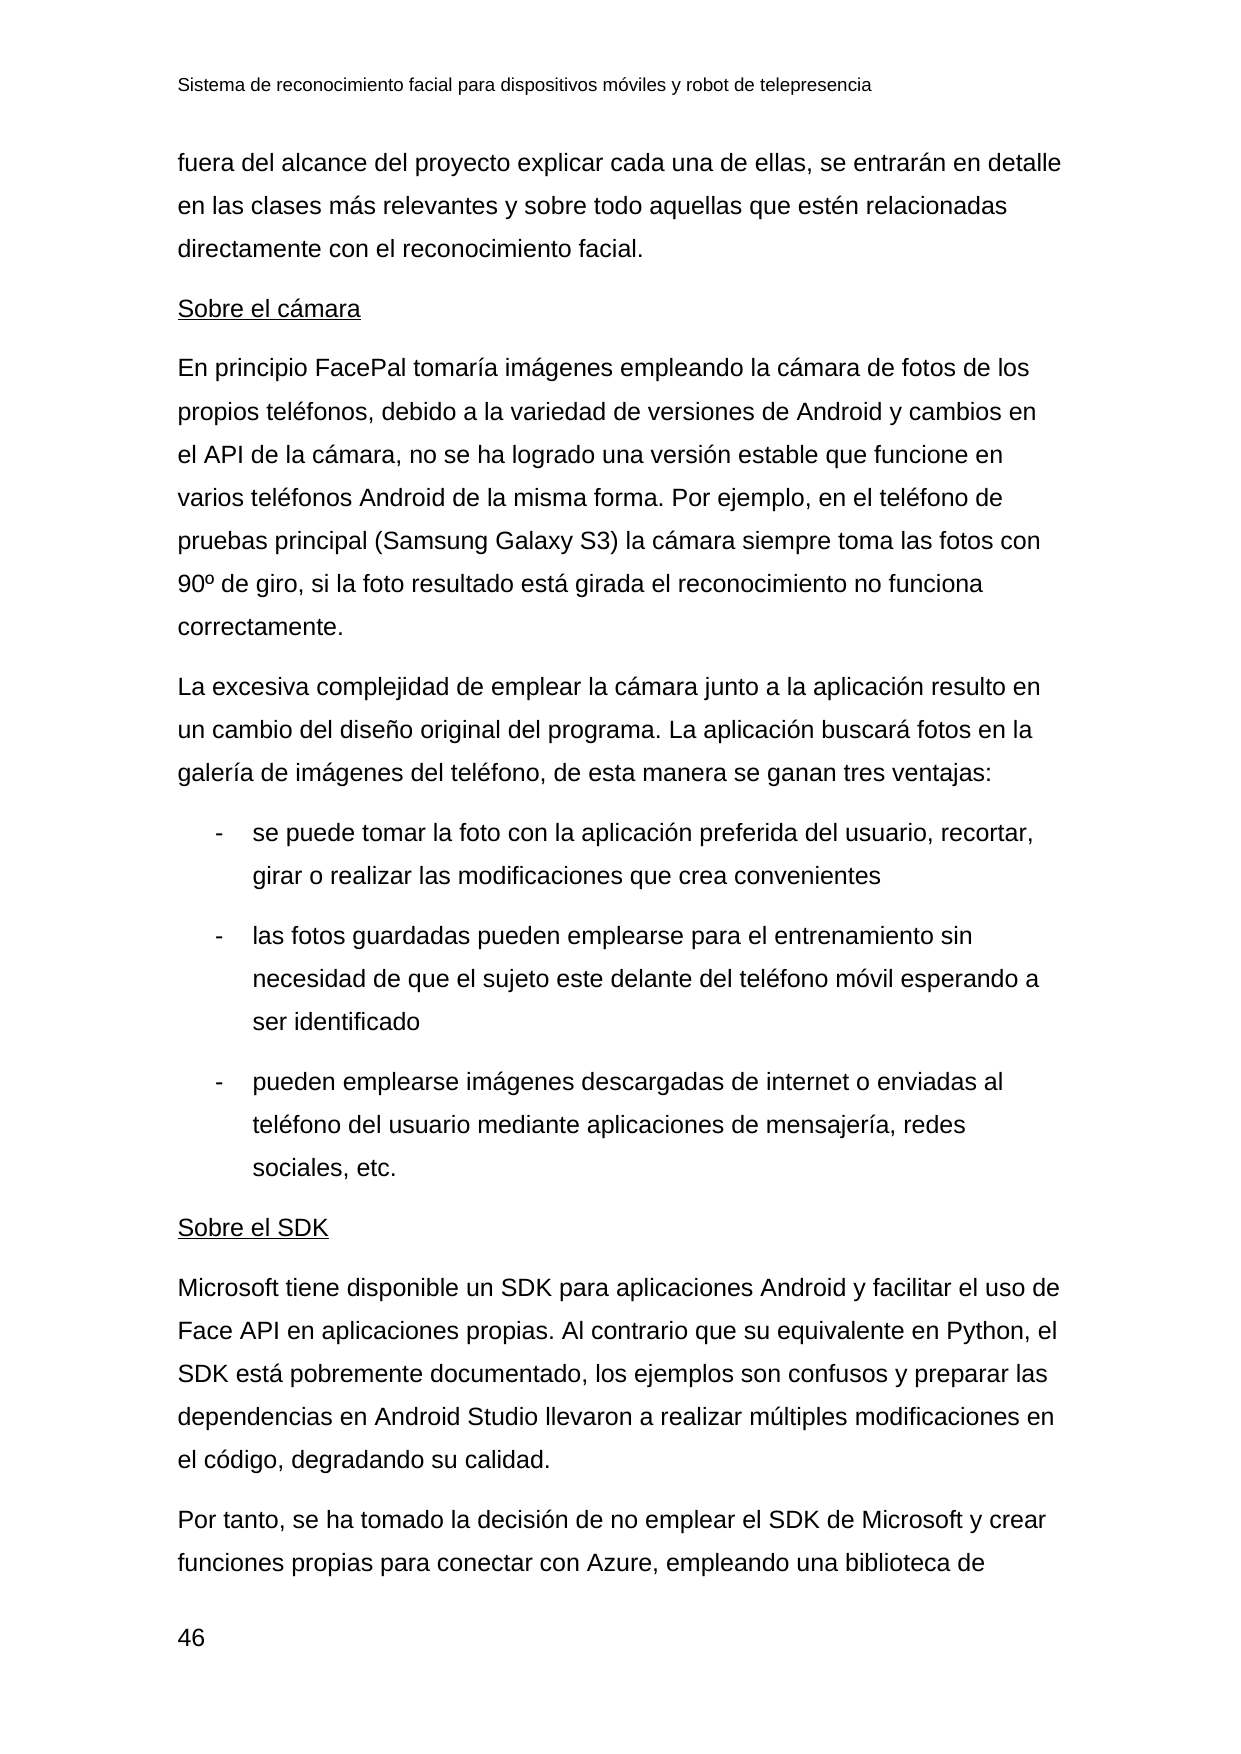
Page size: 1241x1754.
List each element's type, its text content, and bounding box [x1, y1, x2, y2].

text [177, 148, 1063, 263]
text Microsoft tiene disponible un SDK para aplicaciones Android y facilitar el uso de Face API en aplicaciones propias. Al contrario que su equivalente en Python, el SDK está pobremente documentado, los ejemplos son confusos y preparar las dependencias en Android Studio llevaron a realizar múltiples modificaciones en el código, degradando su calidad. [177, 1273, 1063, 1474]
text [177, 1505, 1063, 1577]
list las fotos guardadas pueden emplearse para el entrenamiento sin necesidad de que el sujeto este delante del teléfono móvil esperando a ser identificado [215, 921, 1063, 1036]
list se puede tomar la foto con la aplicación preferida del usuario, recortar, girar o realizar las modificaciones que crea convenientes [215, 818, 1063, 890]
list pueden emplearse imágenes descargadas de internet o enviadas al teléfono del usuario mediante aplicaciones de mensajería, redes sociales, etc. [215, 1067, 1063, 1182]
text En principio FacePal tomaría imágenes empleando la cámara de fotos de los propios teléfonos, debido a la variedad de versiones de Android y cambios en el API de la cámara, no se ha logrado una versión estable que funcione en varios teléfonos Android de la misma forma. Por ejemplo, en el teléfono de pruebas principal (Samsung Galaxy S3) la cámara siempre toma las fotos con 90º de giro, si la foto resultado está girada el reconocimiento no funciona correctamente. [177, 353, 1063, 641]
text Sobre el SDK [177, 1213, 1063, 1242]
text La excesiva complejidad de emplear la cámara junto a la aplicación resulto en un cambio del diseño original del programa. La aplicación buscará fotos en la galería de imágenes del teléfono, de esta manera se ganan tres ventajas: [177, 672, 1063, 787]
text Sobre el cámara [177, 294, 1063, 322]
